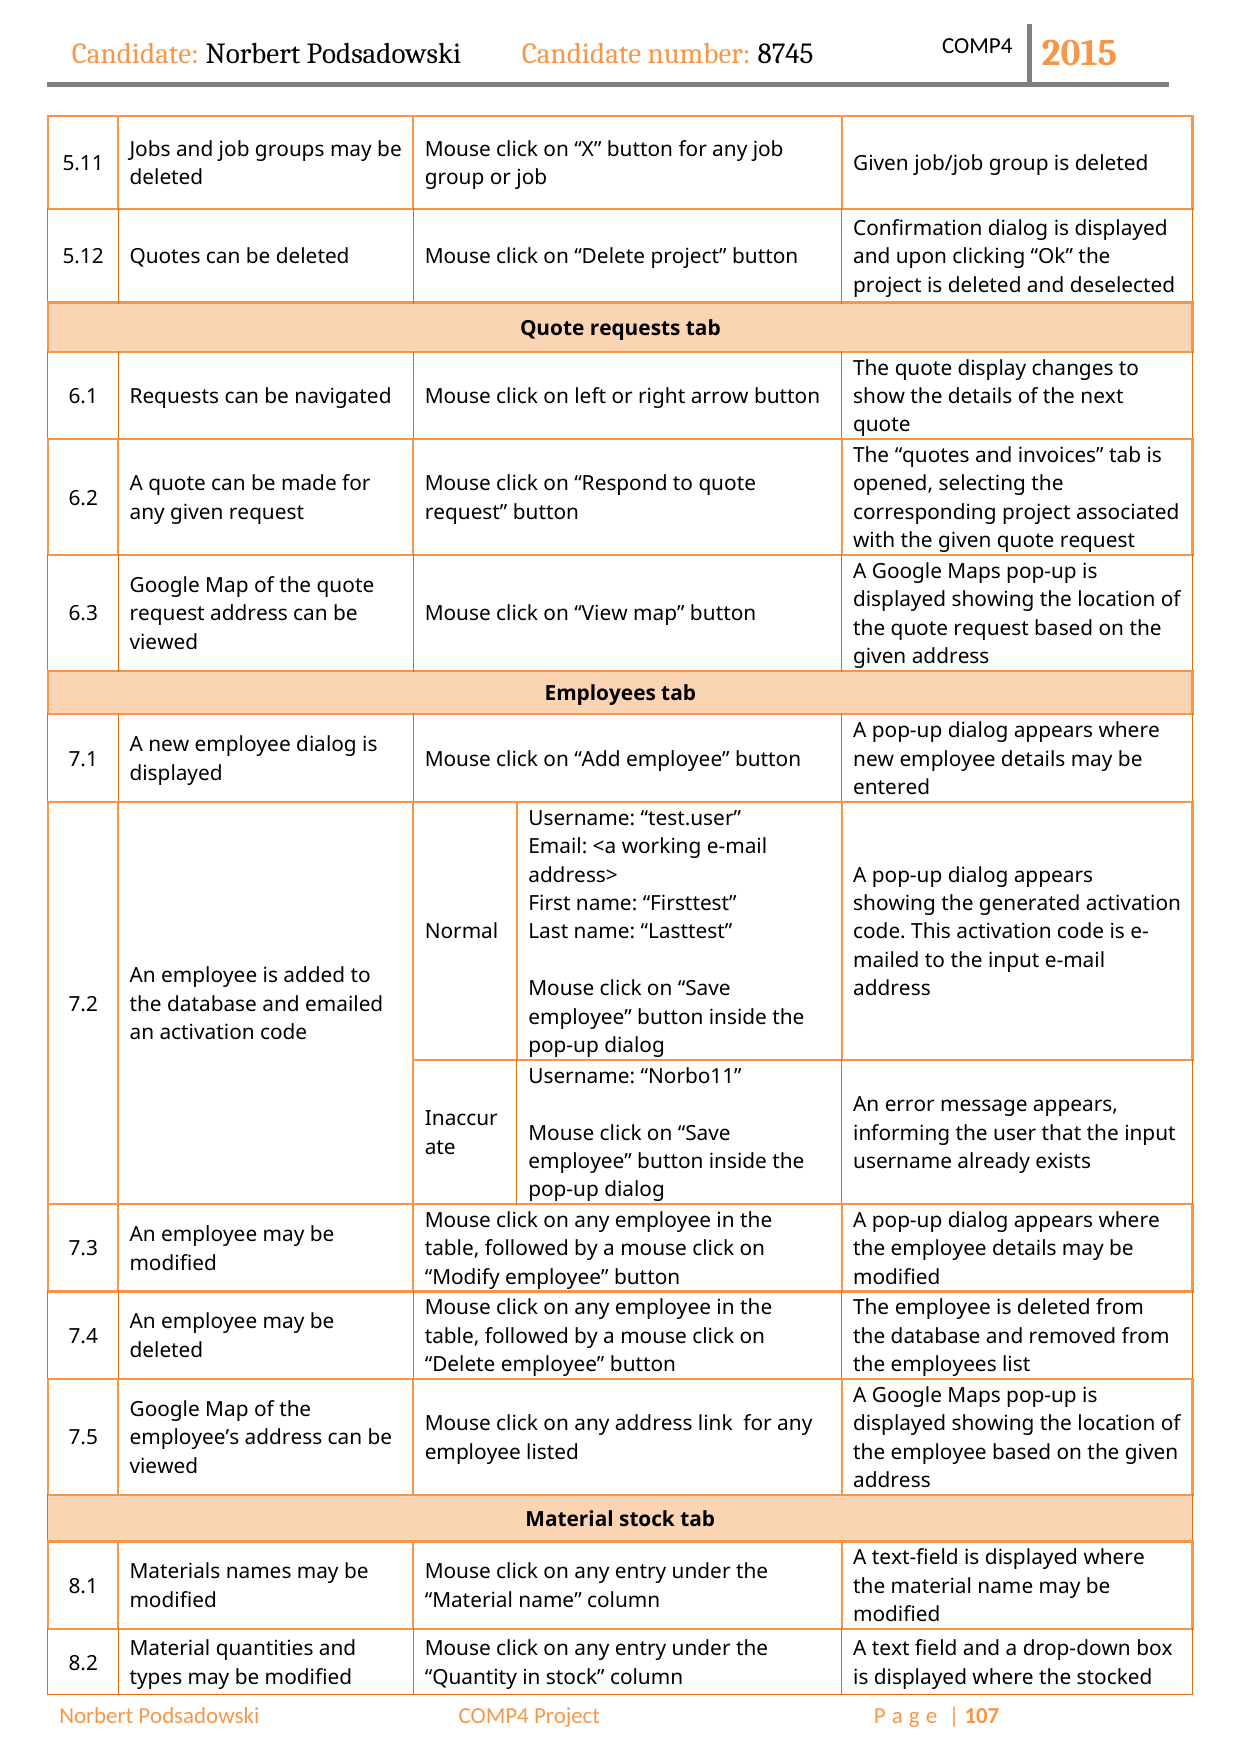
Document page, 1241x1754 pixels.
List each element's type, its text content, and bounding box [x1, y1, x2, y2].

table_cell The employee is deleted from the database and removed from the employees list [842, 1293, 1192, 1378]
table_cell A text-field is displayed where the material name may be modified [843, 1543, 1191, 1628]
table_cell Mouse click on “X” button for any job group or job [414, 117, 841, 208]
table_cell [842, 1630, 1192, 1694]
table_cell The quote display changes to show the details of the next quote [842, 353, 1192, 438]
table_cell Mouse click on any address link for any employee listed [414, 1380, 841, 1494]
table_cell A quote can be made for any given request [119, 440, 412, 554]
table_cell Mouse click on any entry under the “Material name” column [414, 1543, 841, 1628]
table_cell An employee is added to the database and emailed an activation code [119, 803, 412, 1203]
table_cell Google Map of the employee’s address can be viewed [119, 1380, 412, 1494]
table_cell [414, 1630, 841, 1694]
table_cell 8.1 [49, 1543, 117, 1628]
table_cell 7.3 [49, 1205, 117, 1290]
table_cell Employees tab [49, 672, 1191, 713]
table_cell An employee may be deleted [119, 1293, 413, 1378]
table_cell Mouse click on left or right arrow button [414, 353, 841, 438]
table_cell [119, 1630, 413, 1694]
table_cell A Google Maps pop-up is displayed showing the location of the employee based on the given address [843, 1380, 1191, 1494]
table_cell Mouse click on “Delete project” button [414, 210, 841, 301]
table_cell Mouse click on any employee in the table, followed by a mouse click on “Delete employee” button [414, 1293, 841, 1378]
table_cell 6.2 [49, 440, 117, 554]
table_cell Confirmation dialog is displayed and upon clicking “Ok” the project is deleted and deselected [842, 210, 1192, 301]
table_cell Requests can be navigated [119, 353, 413, 438]
table_cell A pop-up dialog appears showing the generated activation code. This activation code is e-mailed to the input e-mail address [843, 803, 1191, 1059]
table_cell The “quotes and invoices” tab is opened, selecting the corresponding project associated with the given quote request [843, 440, 1191, 554]
table_cell Mouse click on “Add employee” button [414, 715, 841, 801]
table_cell 7.2 [49, 803, 117, 1203]
table_cell 6.3 [48, 556, 118, 669]
table_cell Mouse click on “Respond to quote request” button [414, 440, 841, 554]
table_cell 7.5 [49, 1380, 117, 1494]
table_cell A Google Maps pop-up is displayed showing the location of the quote request based on the given address [842, 556, 1192, 669]
table_cell A pop-up dialog appears where the employee details may be modified [843, 1205, 1191, 1290]
table_cell Mouse click on “View map” button [414, 556, 841, 669]
table_cell Jobs and job groups may be deleted [119, 117, 412, 208]
table_cell An employee may be modified [119, 1205, 412, 1290]
table_cell Given job/job group is deleted [843, 117, 1191, 208]
table_cell Material stock tab [48, 1496, 1192, 1540]
table_cell Quote requests tab [49, 304, 1191, 351]
table_cell Normal [414, 803, 516, 1059]
table_cell Mouse click on any employee in the table, followed by a mouse click on “Modify employee” button [414, 1205, 841, 1290]
table_cell Quotes can be deleted [119, 210, 413, 301]
table_cell Google Map of the quote request address can be viewed [119, 556, 413, 669]
table_cell An error message appears, informing the user that the input username already exists [842, 1061, 1192, 1203]
table_cell Materials names may be modified [119, 1543, 412, 1628]
table_cell 8.2 [48, 1630, 118, 1694]
table_cell 7.1 [48, 715, 118, 801]
table_cell 6.1 [48, 353, 118, 438]
table_cell A new employee dialog is displayed [119, 715, 413, 801]
table_cell Username: “test.user” Email: <a working e-mail address> First name: “Firsttest” Last name: “Lasttest” Mouse click on “Save employee” button inside the pop-up dialog [518, 803, 841, 1059]
table_cell 5.11 [49, 117, 117, 208]
table_cell A pop-up dialog appears where new employee details may be entered [842, 715, 1192, 801]
table_cell 7.4 [48, 1293, 118, 1378]
table_cell Username: “Norbo11” Mouse click on “Save employee” button inside the pop-up dialog [517, 1061, 841, 1203]
table_cell 5.12 [48, 210, 118, 301]
table_cell Inaccurate [414, 1061, 516, 1203]
